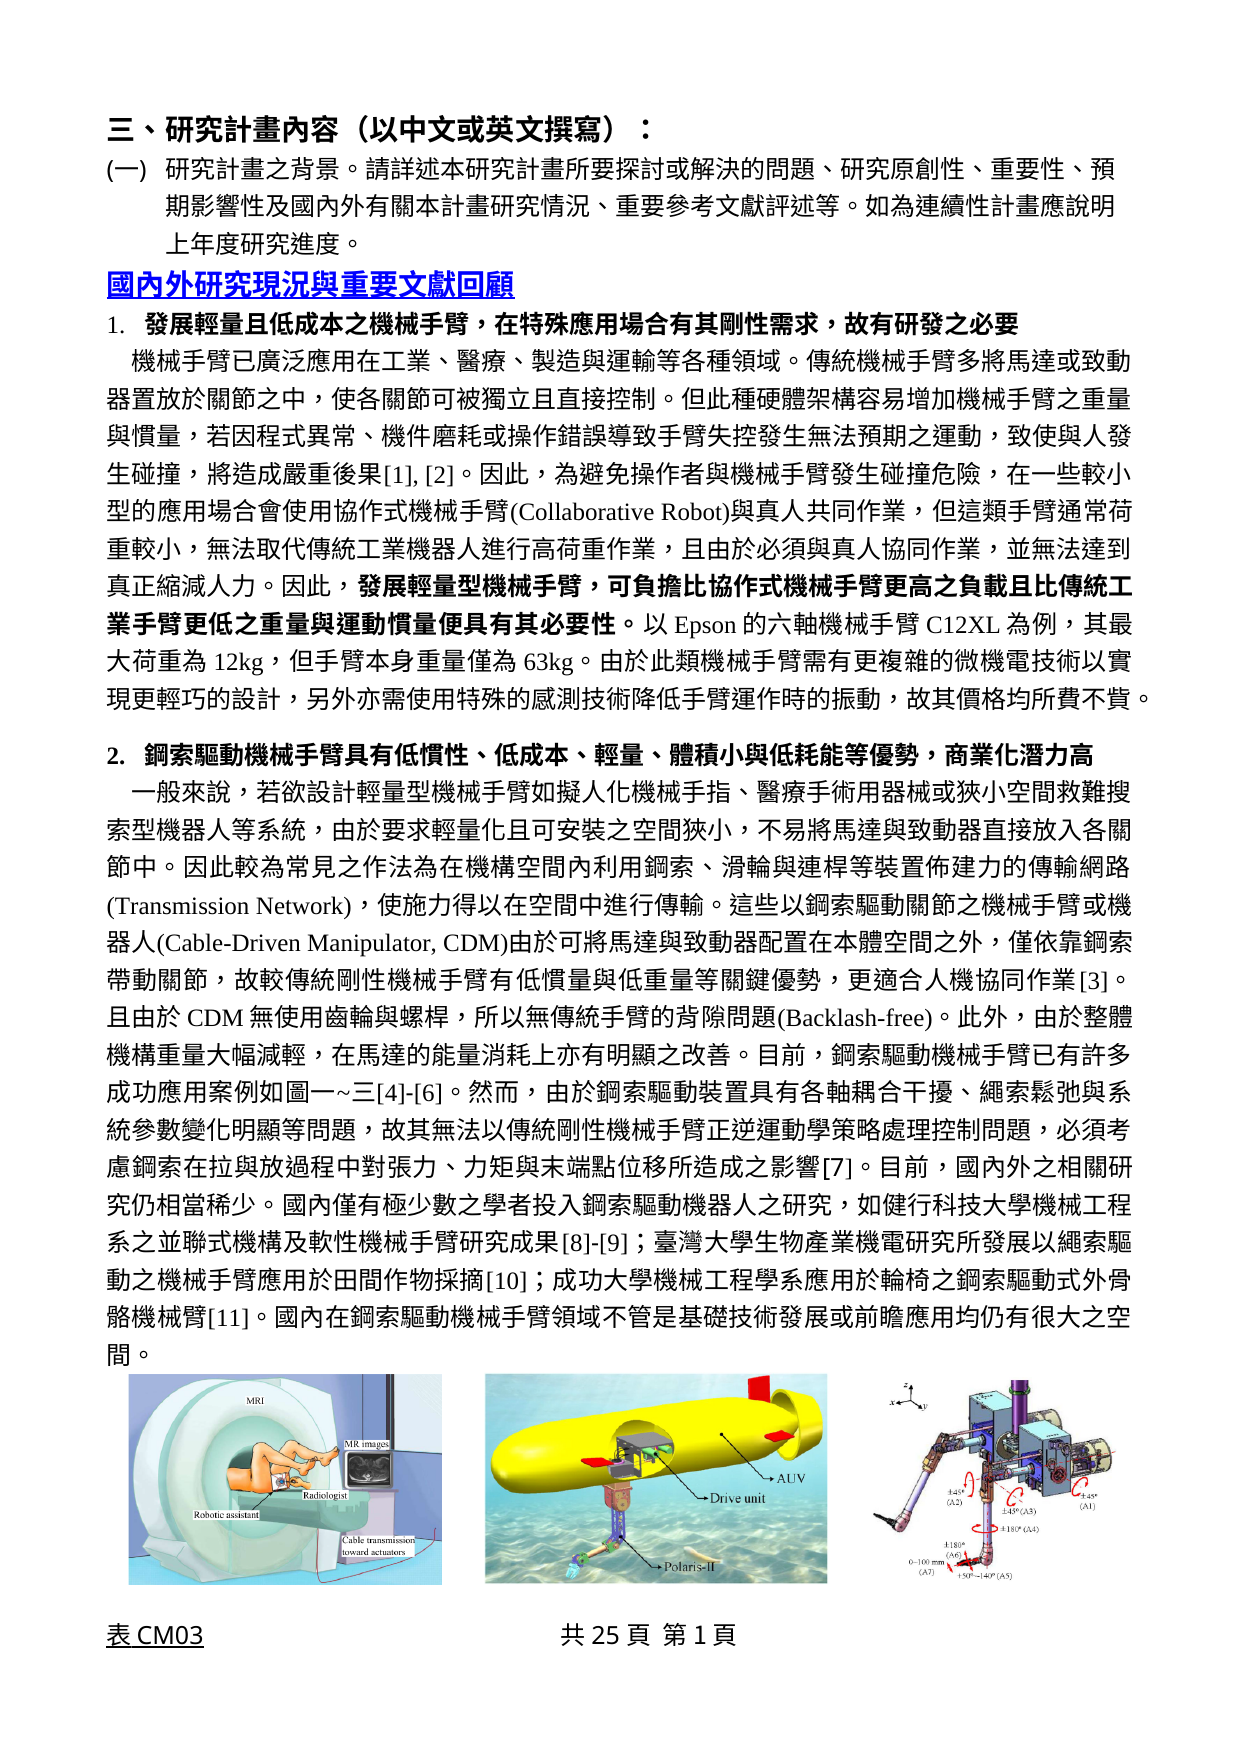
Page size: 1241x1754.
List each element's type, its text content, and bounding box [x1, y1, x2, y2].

text 一般來說，若欲設計輕量型機械手臂如擬人化機械手指、醫療手術用器械或狹小空間救難搜索型機器人等系統，由於要求輕量化且可安裝之空間狹小，不易將馬達與致動器直接放入各關節中。因此較為常見之作法為在機構空間內利用鋼索、滑輪與連桿等裝置佈建力的傳輸網路(Transmission Network)，使施力得以在空間中進行傳輸。這些以鋼索驅動關節之機械手臂或機器人(Cable-Driven Manipulator, CDM)由於可將馬達與致動器配置在本體空間之外，僅依靠鋼索帶動關節，故較傳統剛性機械手臂有低慣量與低重量等關鍵優勢，更適合人機協同作業[3]。且由於CDM無使用齒輪與螺桿，所以無傳統手臂的背隙問題(Backlash-free)。此外，由於整體機構重量大幅減輕，在馬達的能量消耗上亦有明顯之改善。目前，鋼索驅動機械手臂已有許多成功應用案例如圖一~三[4]-[6]。然而，由於鋼索驅動裝置具有各軸耦合干擾、繩索鬆弛與系統參數變化明顯等問題，故其無法以傳統剛性機械手臂正逆運動學策略處理控制問題，必須考慮鋼索在拉與放過程中對張力、力矩與末端點位移所造成之影響[7]。目前，國內外之相關研究仍相當稀少。國內僅有極少數之學者投入鋼索驅動機器人之研究，如健行科技大學機械工程系之並聯式機構及軟性機械手臂研究成果[8]-[9]；臺灣大學生物產業機電研究所發展以繩索驅動之機械手臂應用於田間作物採摘[10]；成功大學機械工程學系應用於輪椅之鋼索驅動式外骨骼機械臂[11]。國內在鋼索驅動機械手臂領域不管是基礎技術發展或前瞻應用均仍有很大之空間。 [106, 772, 1134, 1004]
text 一般來說，若欲設計輕量型機械手臂如擬人化機械手指、醫療手術用器械或狹小空間救難搜索型機器人等系統，由於要求輕量化且可安裝之空間狹小，不易將馬達與致動器直接放入各關節中。因此較為常見之作法為在機構空間內利用鋼索、滑輪與連桿等裝置佈建力的傳輸網路(Transmission Network)，使施力得以在空間中進行傳輸。這些以鋼索驅動關節之機械手臂或機器人(Cable-Driven Manipulator, CDM)由於可將馬達與致動器配置在本體空間之外，僅依靠鋼索帶動關節，故較傳統剛性機械手臂有低慣量與低重量等關鍵優勢，更適合人機協同作業[3]。且由於CDM無使用齒輪與螺桿，所以無傳統手臂的背隙問題(Backlash-free)。此外，由於整體機構重量大幅減輕，在馬達的能量消耗上亦有明顯之改善。目前，鋼索驅動機械手臂已有許多成功應用案例如圖一~三[4]-[6]。然而，由於鋼索驅動裝置具有各軸耦合干擾、繩索鬆弛與系統參數變化明顯等問題，故其無法以傳統剛性機械手臂正逆運動學策略處理控制問題，必須考慮鋼索在拉與放過程中對張力、力矩與末端點位移所造成之影響[7]。目前，國內外之相關研究仍相當稀少。國內僅有極少數之學者投入鋼索驅動機器人之研究，如健行科技大學機械工程系之並聯式機構及軟性機械手臂研究成果[8]-[9]；臺灣大學生物產業機電研究所發展以繩索驅動之機械手臂應用於田間作物採摘[10]；成功大學機械工程學系應用於輪椅之鋼索驅動式外骨骼機械臂[11]。國內在鋼索驅動機械手臂領域不管是基礎技術發展或前瞻應用均仍有很大之空間。 [106, 1072, 1134, 1372]
list 研究計畫之背景。請詳述本研究計畫所要探討或解決的問題、研究原創性、重要性、預期影響性及國內外有關本計畫研究情況、重要參考文獻評述等。如為連續性計畫應說明上年度研究進度。 [106, 149, 1134, 261]
table_header [462, 1372, 852, 1597]
table_header [852, 1372, 1134, 1597]
list 發展輕量且低成本之機械手臂，在特殊應用場合有其剛性需求，故有研發之必要 [106, 303, 1134, 341]
picture [126, 1372, 442, 1585]
picture [862, 1372, 1123, 1585]
table_header [106, 1372, 462, 1597]
list 鋼索驅動機械手臂具有低慣性、低成本、輕量、體積小與低耗能等優勢，商業化潛力高 [106, 735, 1134, 772]
picture [483, 1372, 830, 1585]
subtitle 國內外研究現況與重要文獻回顧 [106, 261, 1134, 303]
text 三、研究計畫內容（以中文或英文撰寫）： [106, 106, 1134, 149]
text 機械手臂已廣泛應用在工業、醫療、製造與運輸等各種領域。傳統機械手臂多將馬達或致動器置放於關節之中，使各關節可被獨立且直接控制。但此種硬體架構容易增加機械手臂之重量與慣量，若因程式異常、機件磨耗或操作錯誤導致手臂失控發生無法預期之運動，致使與人發生碰撞，將造成嚴重後果[1], [2]。因此，為避免操作者與機械手臂發生碰撞危險，在一些較小型的應用場合會使用協作式機械手臂(Collaborative Robot)與真人共同作業，但這類手臂通常荷重較小，無法取代傳統工業機器人進行高荷重作業，且由於必須與真人協同作業，並無法達到真正縮減人力。因此，發展輕量型機械手臂，可負擔比協作式機械手臂更高之負載且比傳統工業手臂更低之重量與運動慣量便具有其必要性。以Epson的六軸機械手臂C12XL為例，其最大荷重為12kg，但手臂本身重量僅為63kg。由於此類機械手臂需有更複雜的微機電技術以實現更輕巧的設計，另外亦需使用特殊的感測技術降低手臂運作時的振動，故其價格均所費不貲。 [106, 341, 1134, 716]
